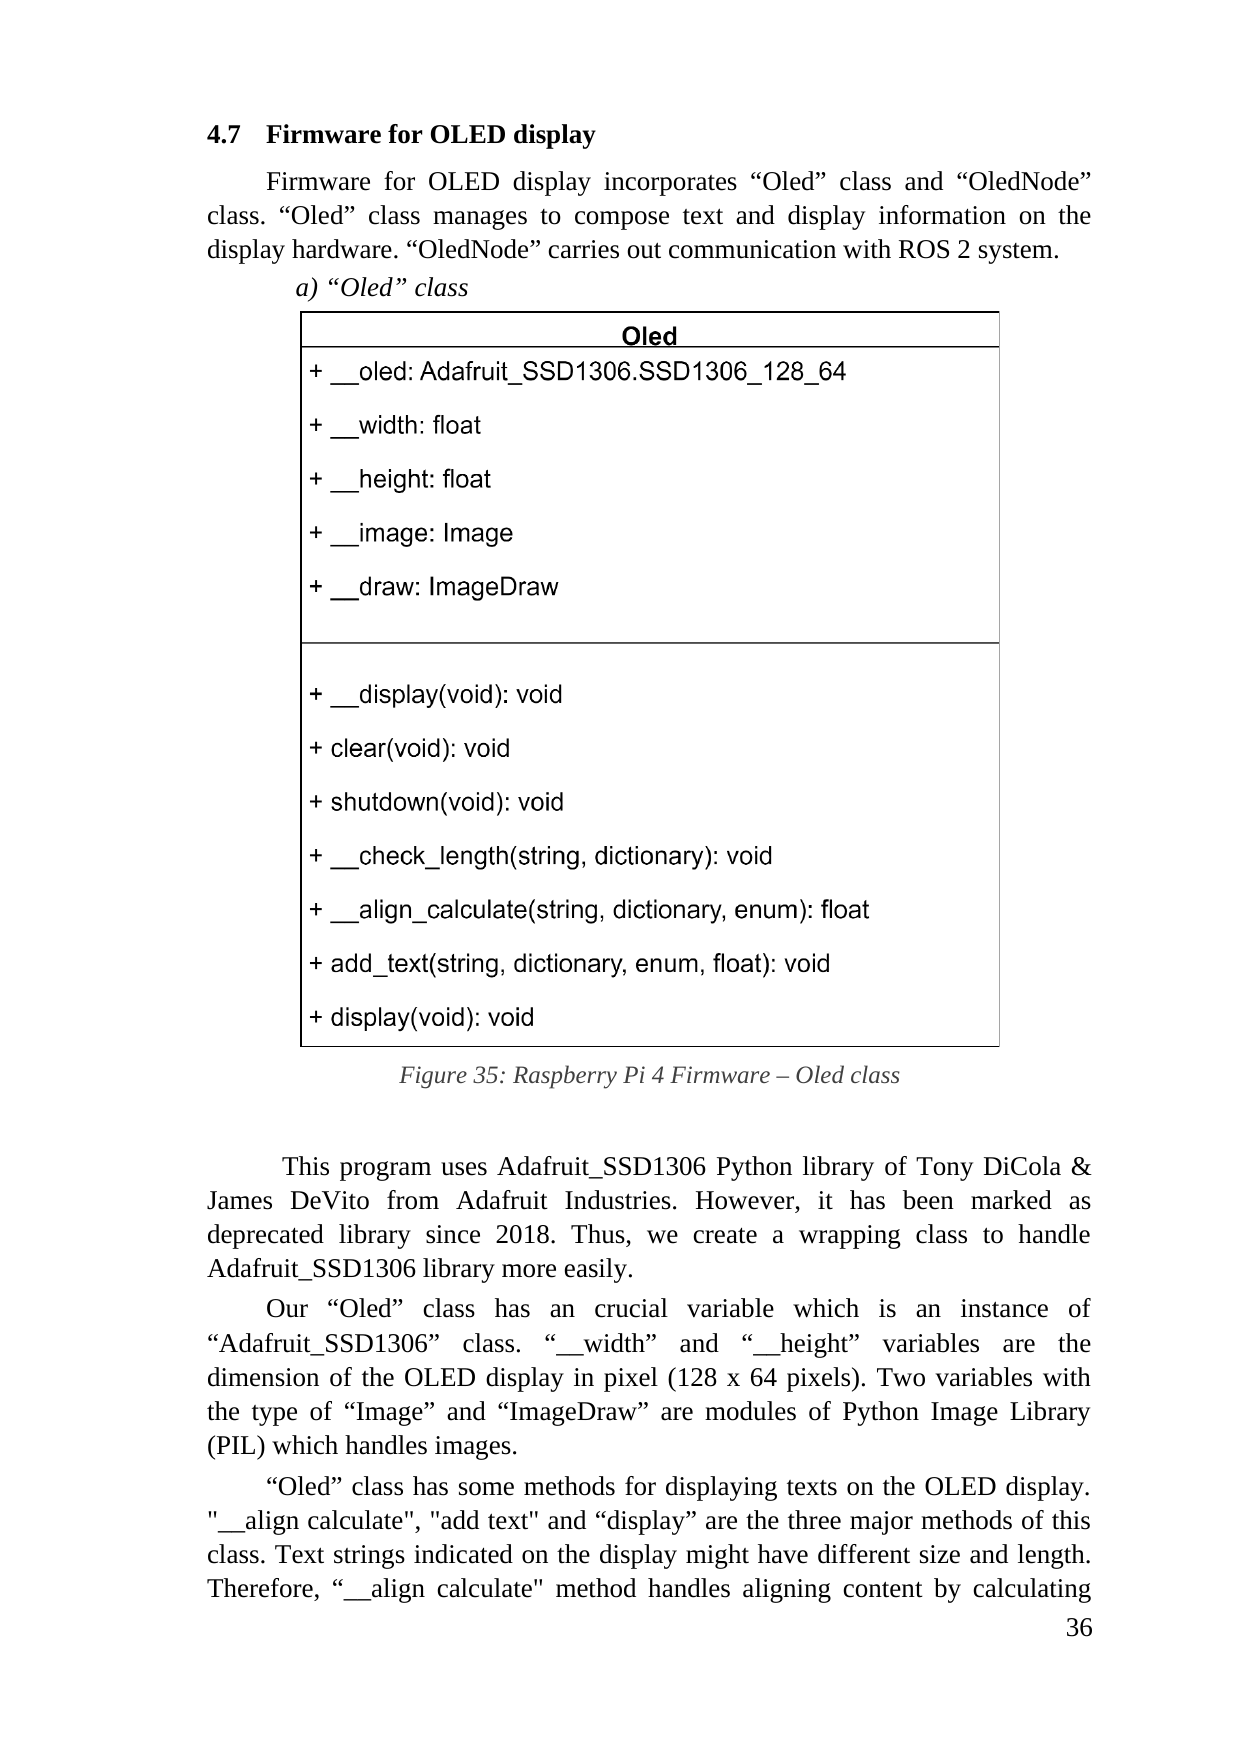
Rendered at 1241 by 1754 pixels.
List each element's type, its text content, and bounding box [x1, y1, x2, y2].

text This program uses Adafruit_SSD1306 Python library of Tony DiCola & James DeVito from Adafruit Industries. However, it has been marked as deprecated library since 2018. Thus, we create a wrapping class to handle Adafruit_SSD1306 library more easily. [207, 1150, 1092, 1283]
subtitle Firmware for OLED display [207, 118, 1092, 149]
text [207, 1470, 1092, 1603]
text Firmware for OLED display incorporates “Oled” class and “OledNode” class. “Oled” class manages to compose text and display information on the display hardware. “OledNode” carries out communication with ROS 2 system. [207, 165, 1092, 264]
subtitle “Oled” class [207, 271, 1092, 303]
picture [300, 311, 1000, 1051]
text Our “Oled” class has an crucial variable which is an instance of “Adafruit_SSD1306” class. “__width” and “__height” variables are the dimension of the OLED display in pixel (128 x 64 pixels). Two variables with the type of “Image” and “ImageDraw” are modules of Python Image Library (PIL) which handles images. [207, 1293, 1092, 1460]
